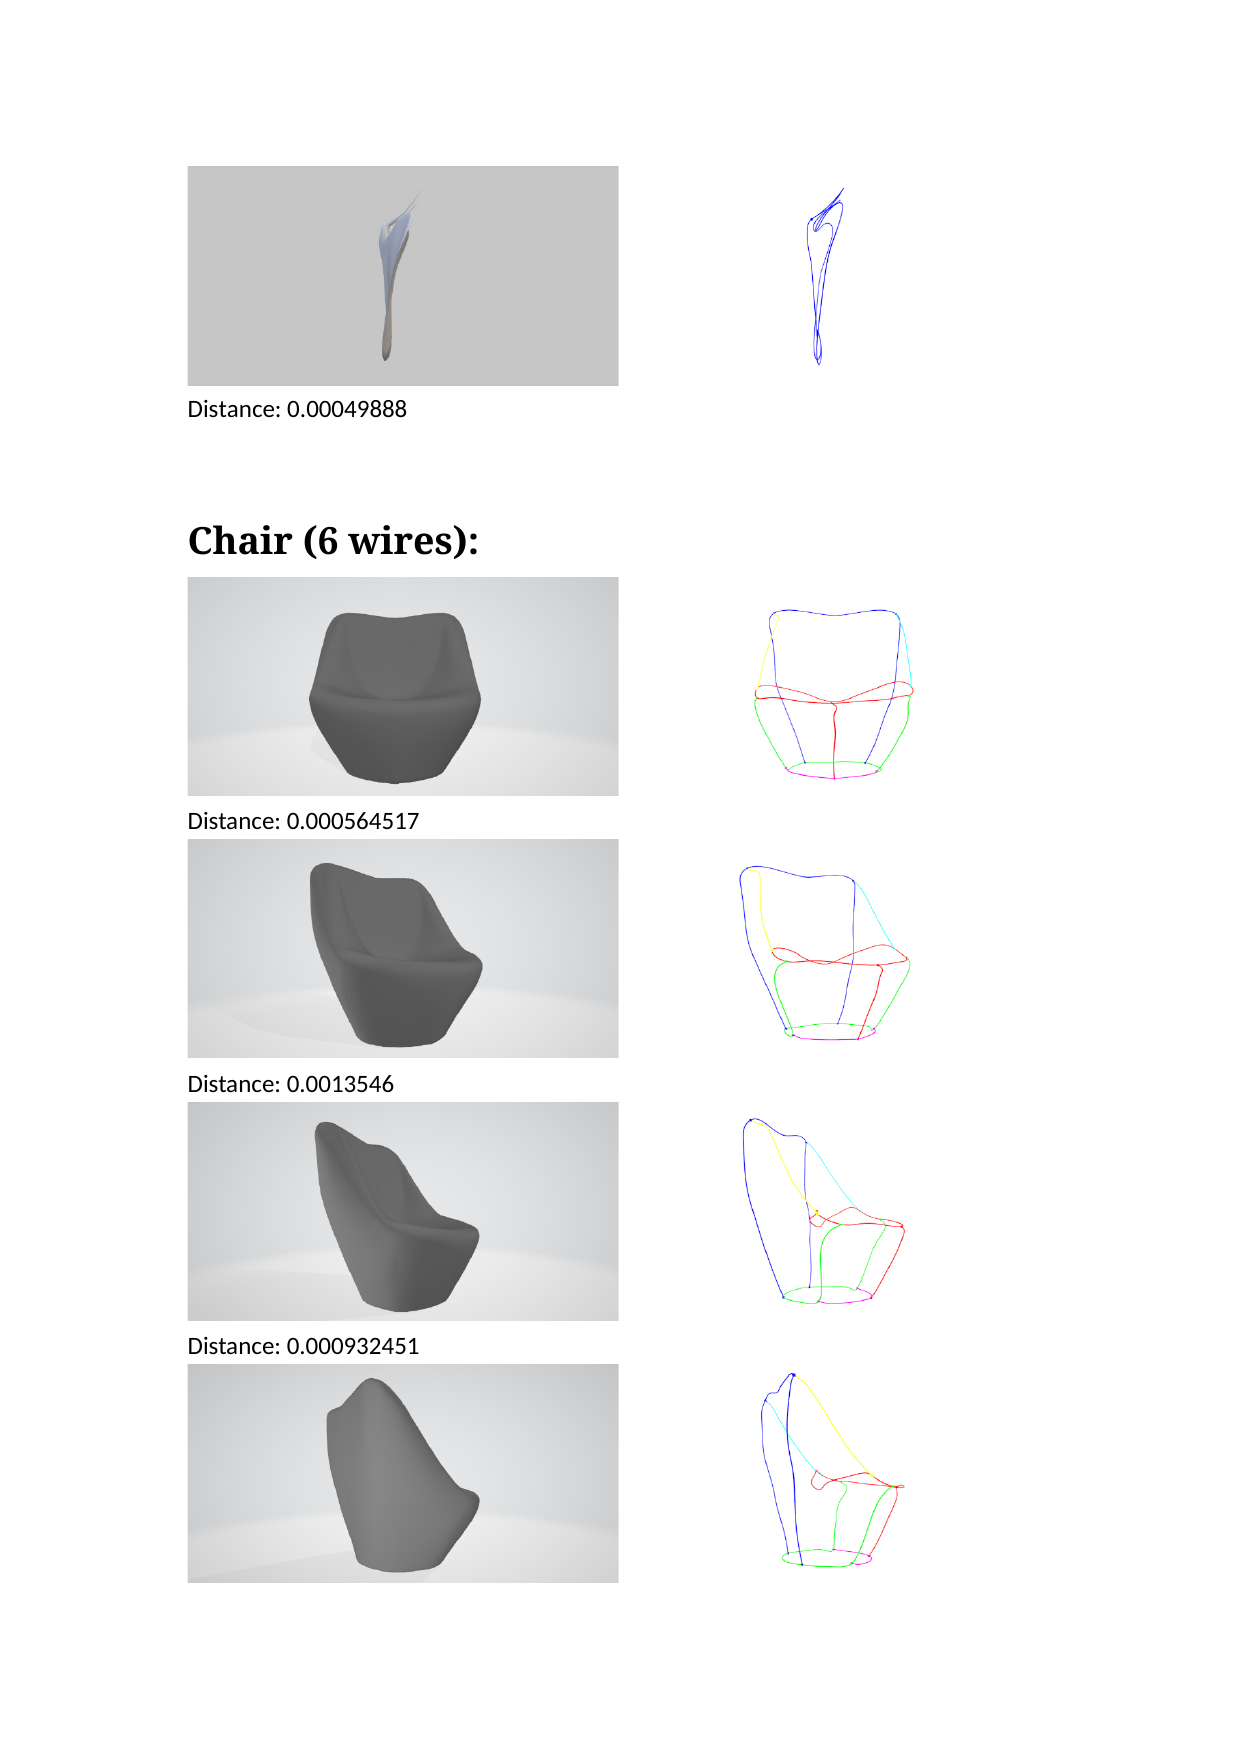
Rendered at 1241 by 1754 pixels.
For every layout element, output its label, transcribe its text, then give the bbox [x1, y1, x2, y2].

picture [187, 1364, 1050, 1583]
text Distance: 0.000932451 [187, 1327, 1053, 1364]
picture [187, 1102, 1050, 1321]
picture [187, 164, 1012, 386]
picture [187, 839, 1050, 1058]
text Chair (6 wires): [187, 502, 1053, 577]
text Distance: 0.000564517 [187, 802, 1053, 839]
text Distance: 0.0013546 [187, 1064, 1053, 1102]
text Distance: 0.00049888 [187, 389, 1053, 427]
picture [187, 577, 1050, 796]
